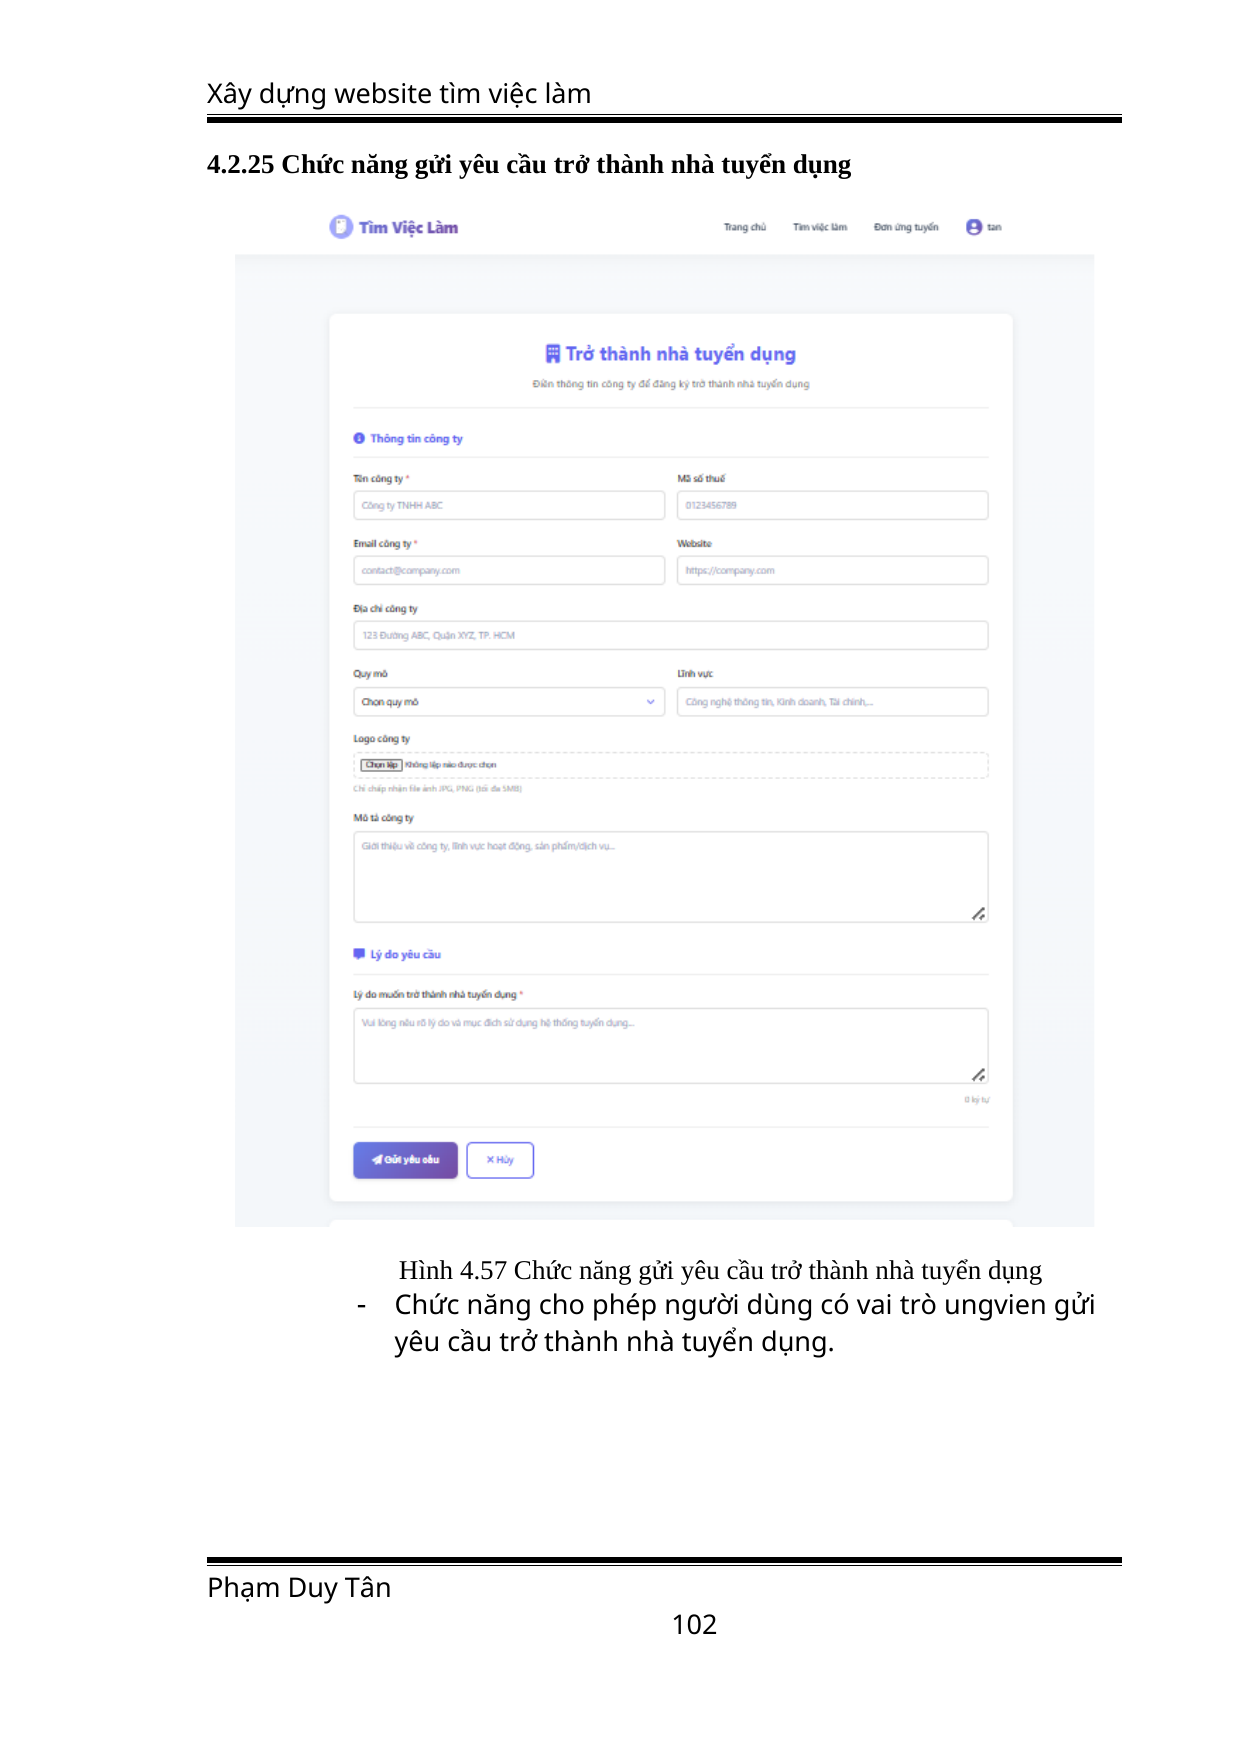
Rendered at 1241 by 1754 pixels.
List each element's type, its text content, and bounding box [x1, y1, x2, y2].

list Chức năng cho phép người dùng có vai trò ungvien gửi yêu cầu trở thành nhà tuyển dụng. [357, 1285, 1122, 1359]
picture [235, 208, 1095, 1227]
subtitle Chức năng gửi yêu cầu trở thành nhà tuyển dụng [207, 148, 1122, 179]
